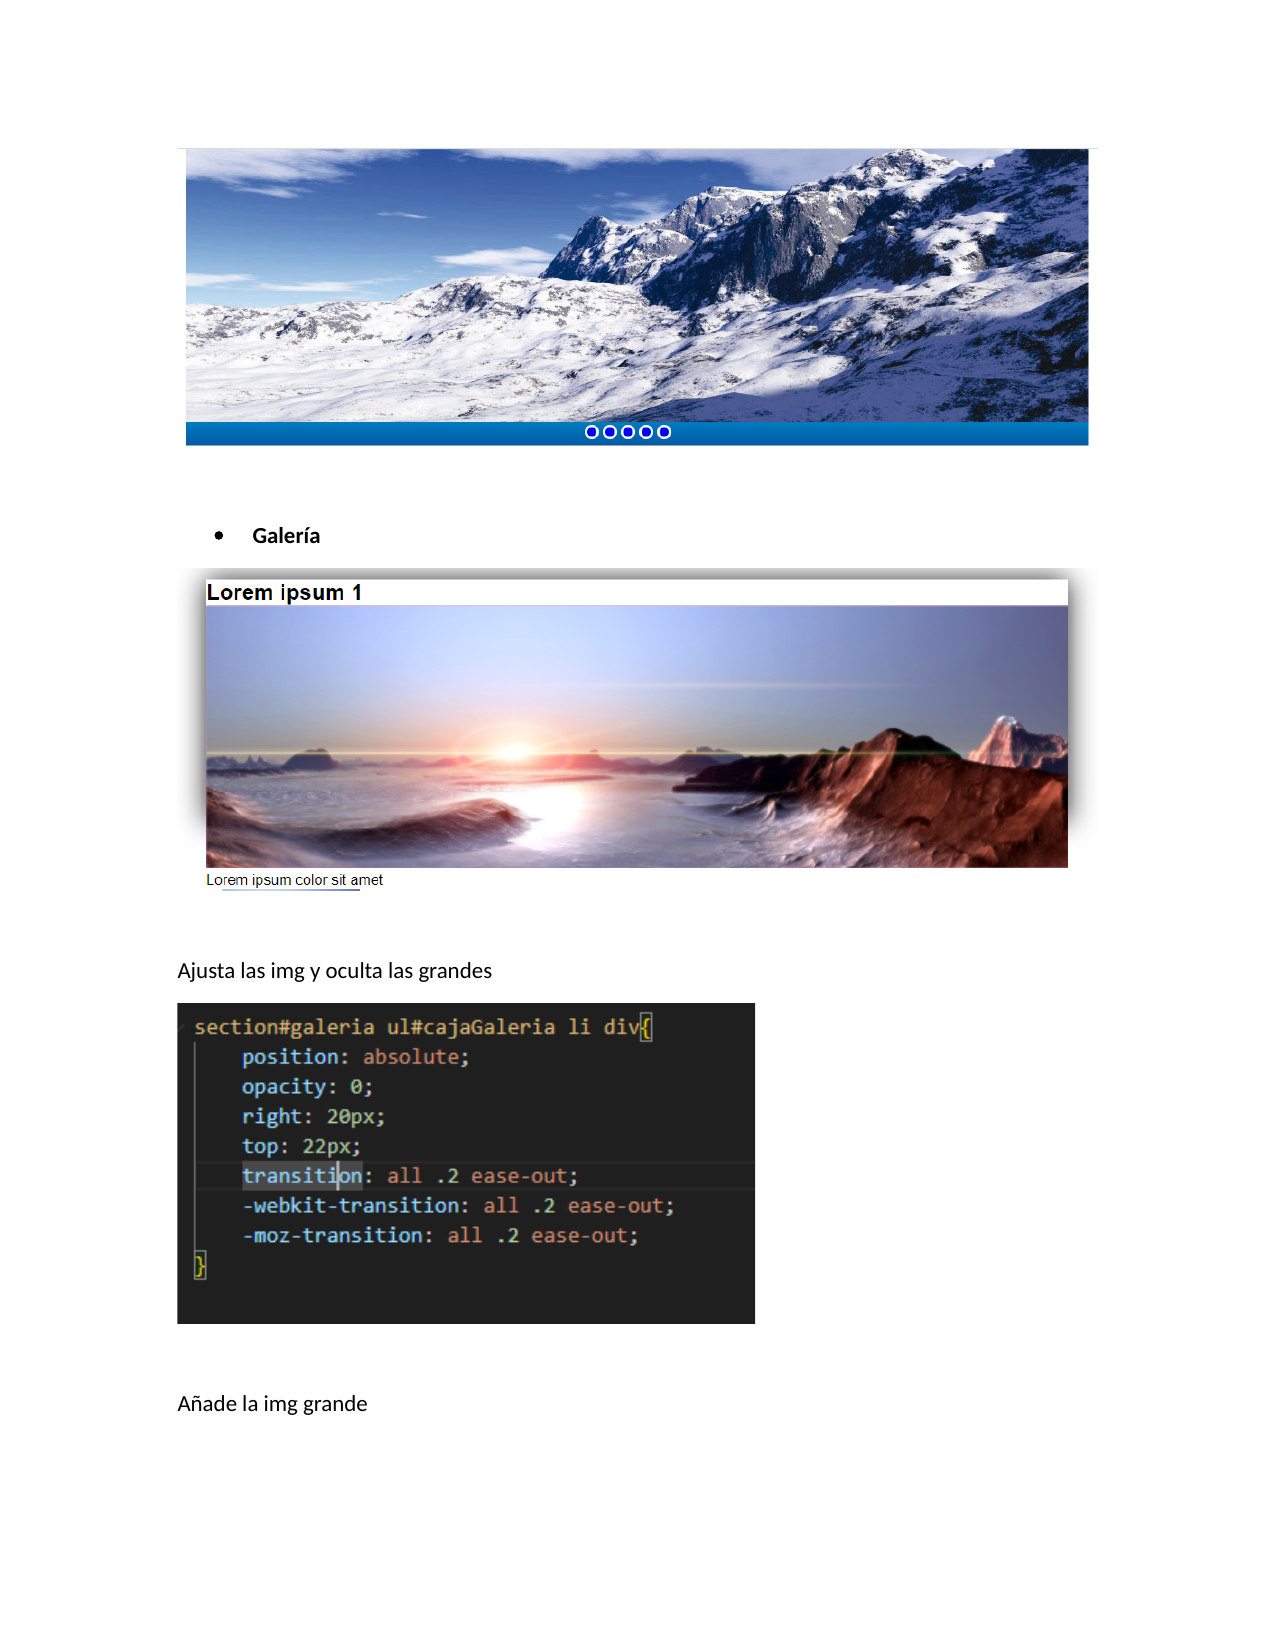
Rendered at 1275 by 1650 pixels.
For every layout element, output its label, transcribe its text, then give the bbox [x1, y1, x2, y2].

picture [177, 147, 1098, 456]
picture [177, 568, 1098, 891]
list Galería [215, 521, 1098, 549]
text Ajusta las img y oculta las grandes [177, 956, 1098, 984]
picture [177, 1003, 756, 1324]
text Añade la img grande [177, 1389, 1098, 1417]
